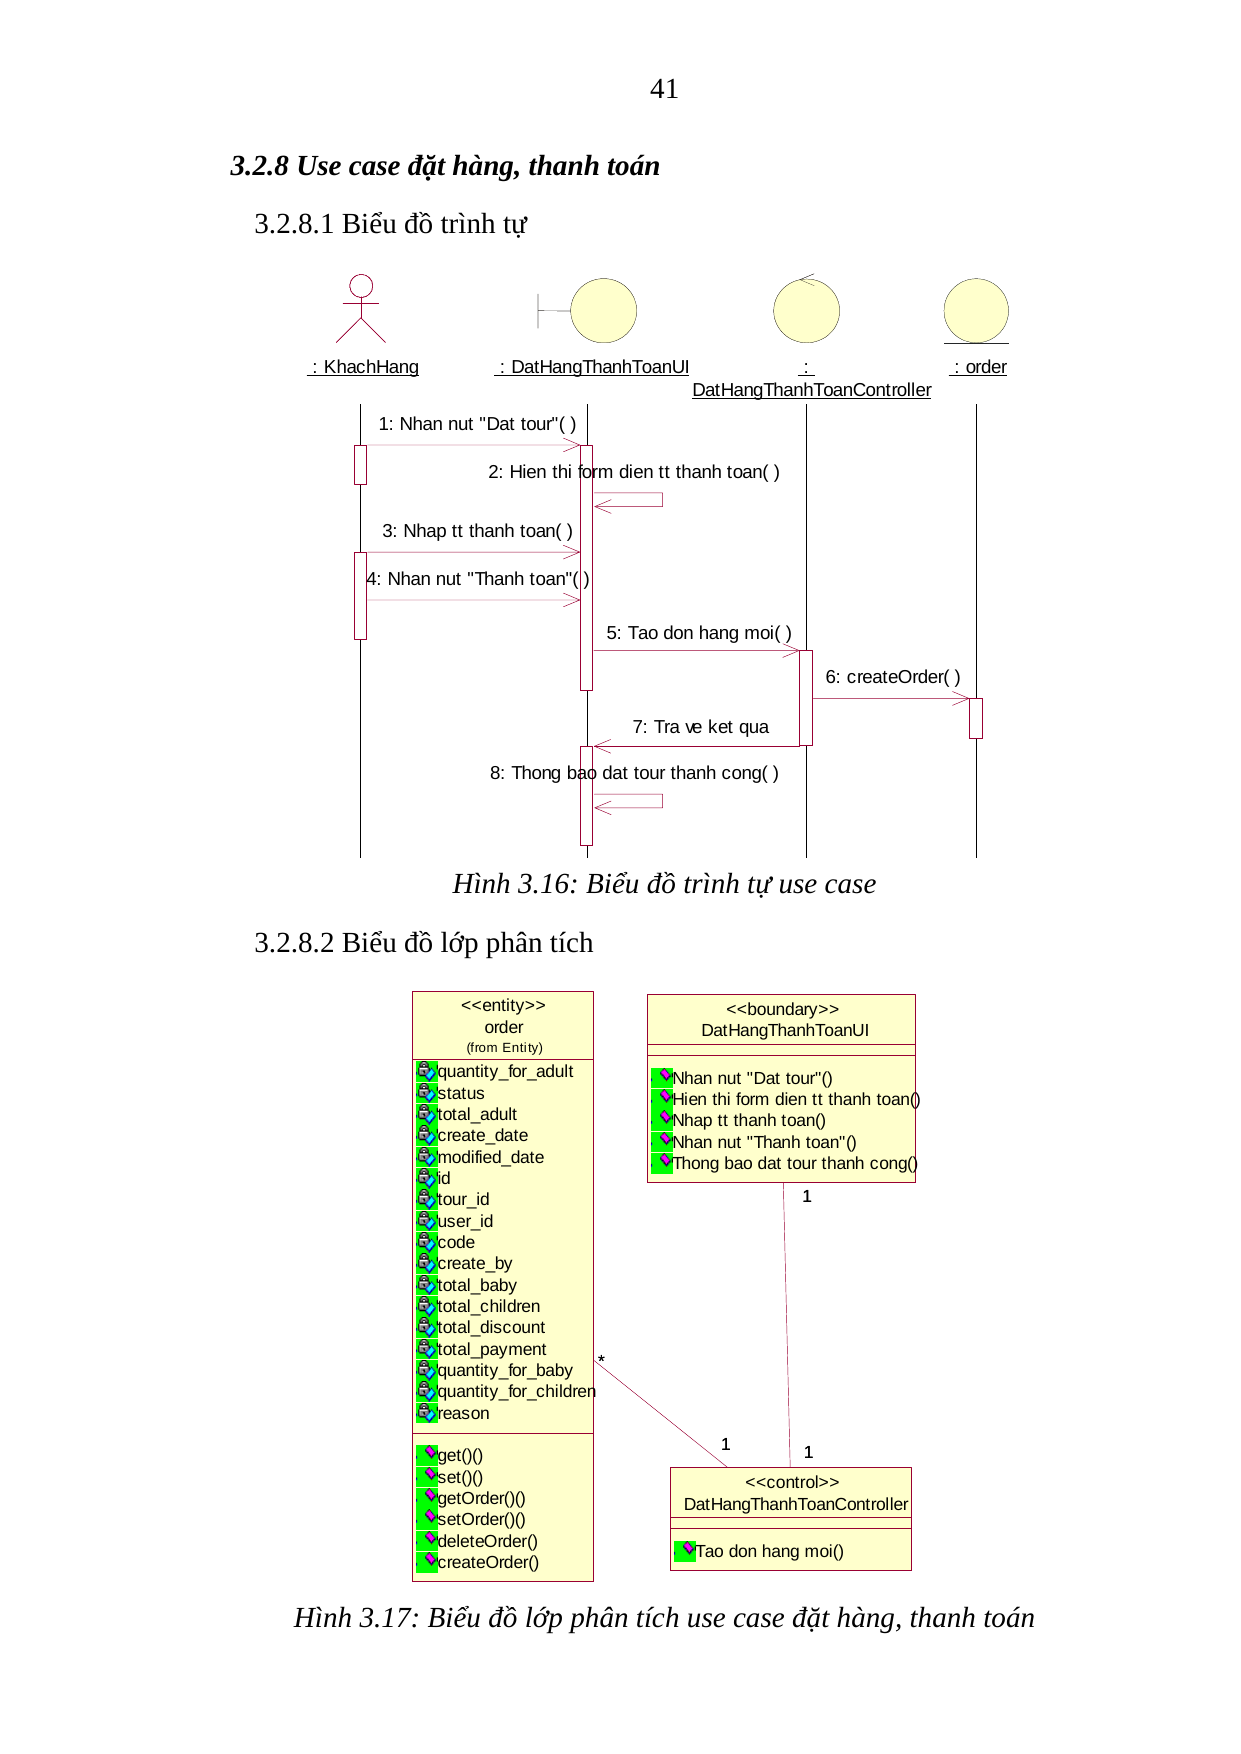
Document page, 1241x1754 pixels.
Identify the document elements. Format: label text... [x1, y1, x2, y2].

subtitle Use case đặt hàng, thanh toán [207, 148, 1122, 181]
subtitle Biểu đồ lớp phân tích [207, 925, 1122, 958]
subtitle Biểu đồ trình tự [207, 206, 1122, 240]
